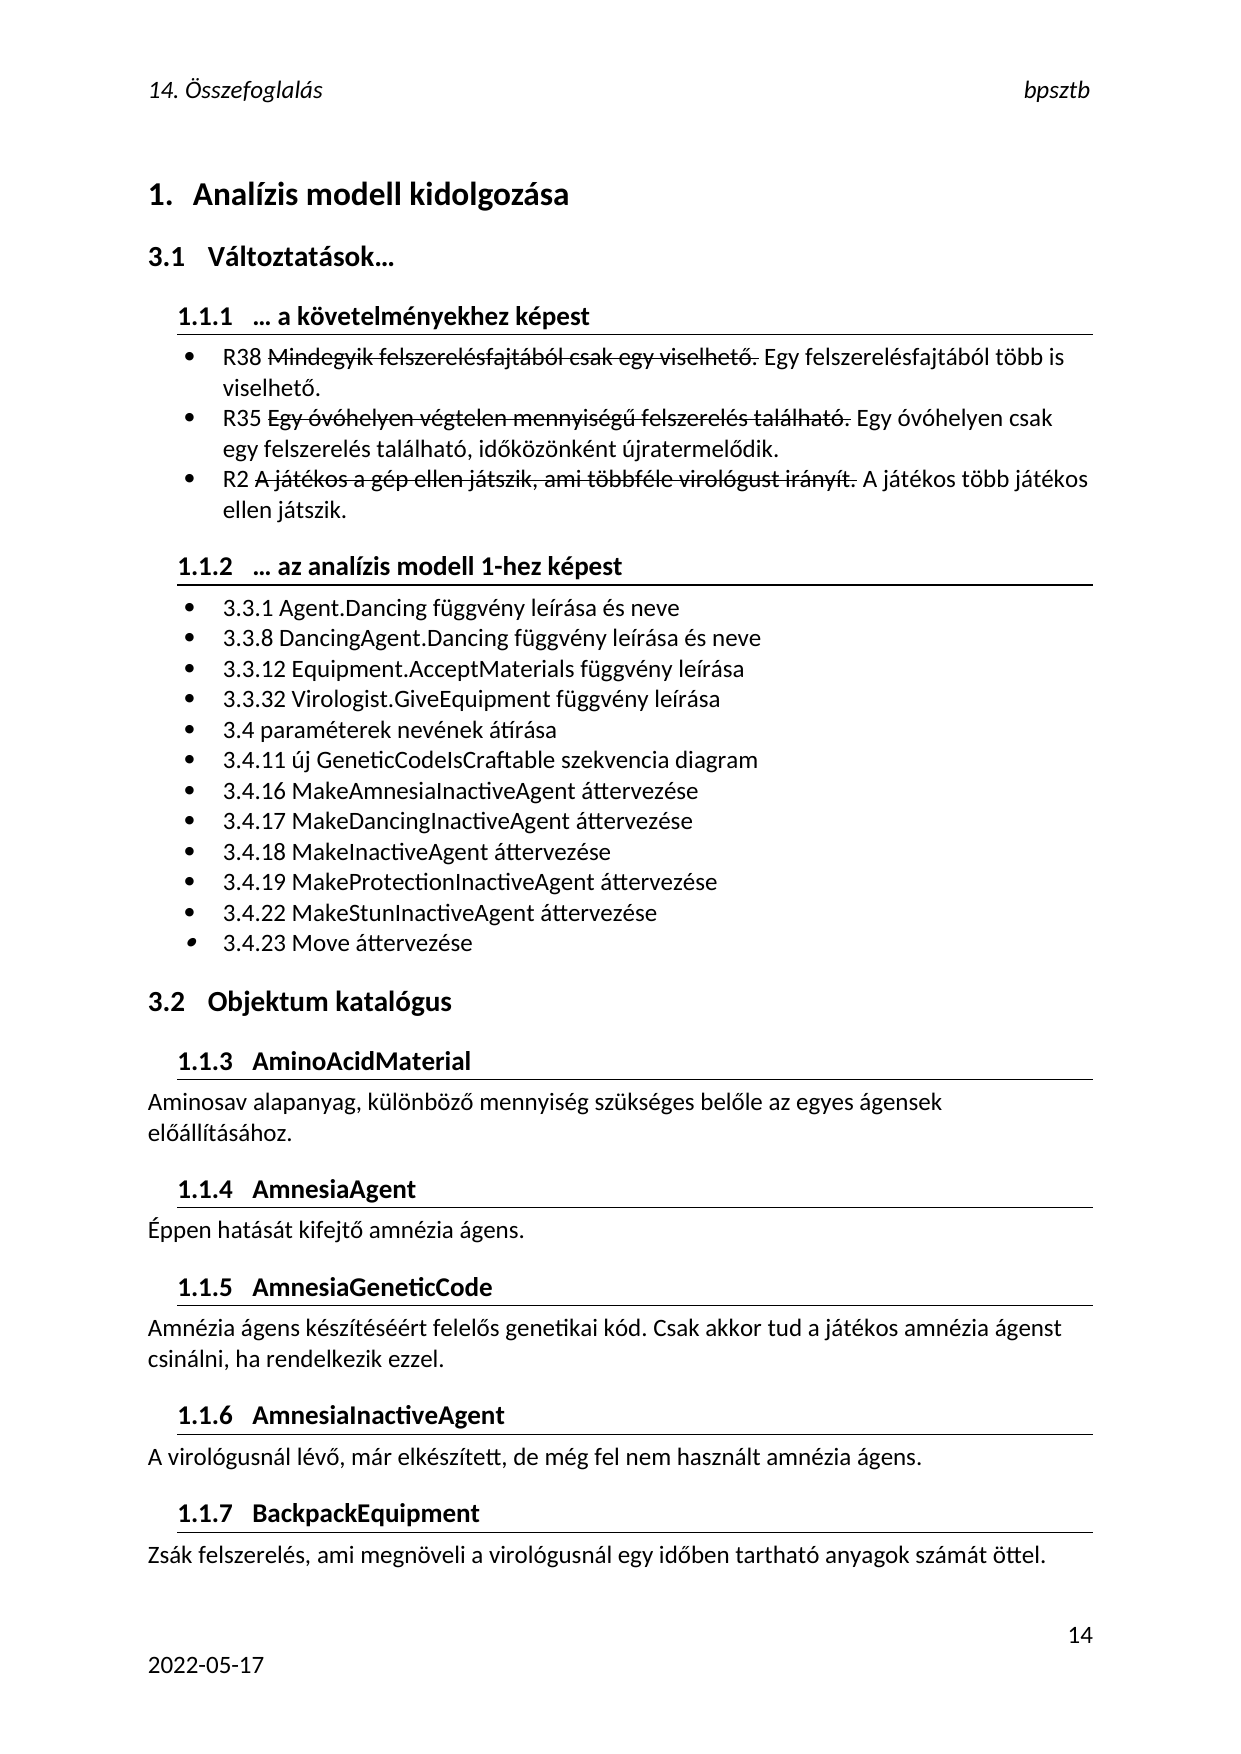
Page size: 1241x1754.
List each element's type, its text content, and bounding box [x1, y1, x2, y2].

list 3.4.23 Move áttervezése [185, 928, 1093, 958]
list 3.3.8 DancingAgent.Dancing függvény leírása és neve [185, 622, 1093, 653]
text A virológusnál lévő, már elkészített, de még fel nem használt amnézia ágens. [148, 1441, 1093, 1471]
text Amnézia ágens készítéséért felelős genetikai kód. Csak akkor tud a játékos amnézia ágenst csinálni, ha rendelkezik ezzel. [148, 1312, 1093, 1373]
list Analízis modell kidolgozása [148, 173, 1093, 213]
text Aminosav alapanyag, különböző mennyiség szükséges belőle az egyes ágensek előállításához. [148, 1086, 1093, 1147]
list R38 Mindegyik felszerelésfajtából csak egy viselhető. Egy felszerelésfajtából több is viselhető. [185, 341, 1093, 402]
list AminoAcidMaterial [177, 1044, 1093, 1079]
list AmnesiaGeneticCode [177, 1270, 1093, 1305]
list Változtatások… [148, 238, 1093, 274]
list 3.4.18 MakeInactiveAgent áttervezése [185, 836, 1093, 867]
list AmnesiaAgent [177, 1172, 1093, 1207]
list Objektum katalógus [148, 983, 1093, 1019]
list AmnesiaInactiveAgent [177, 1398, 1093, 1434]
list … az analízis modell 1-hez képest [177, 549, 1093, 584]
list 3.4.11 új GeneticCodeIsCraftable szekvencia diagram [185, 744, 1093, 775]
list 3.3.32 Virologist.GiveEquipment függvény leírása [185, 683, 1093, 714]
text Zsák felszerelés, ami megnöveli a virológusnál egy időben tartható anyagok számát öttel. [148, 1539, 1093, 1569]
list R35 Egy óvóhelyen végtelen mennyiségű felszerelés található. Egy óvóhelyen csak egy felszerelés található, időközönként újratermelődik. [185, 402, 1093, 463]
list 3.4 paraméterek nevének átírása [185, 714, 1093, 744]
list 3.4.17 MakeDancingInactiveAgent áttervezése [185, 806, 1093, 836]
list 3.4.22 MakeStunInactiveAgent áttervezése [185, 897, 1093, 928]
text Éppen hatását kifejtő amnézia ágens. [148, 1214, 1093, 1245]
list 3.3.1 Agent.Dancing függvény leírása és neve [185, 592, 1093, 622]
list 3.4.19 MakeProtectionInactiveAgent áttervezése [185, 867, 1093, 897]
list 3.3.12 Equipment.AcceptMaterials függvény leírása [185, 653, 1093, 683]
list BackpackEquipment [177, 1496, 1093, 1532]
list R2 A játékos a gép ellen játszik, ami többféle virológust irányít. A játékos több játékos ellen játszik. [185, 463, 1093, 524]
list 3.4.16 MakeAmnesiaInactiveAgent áttervezése [185, 775, 1093, 806]
list … a követelményekhez képest [177, 299, 1093, 334]
